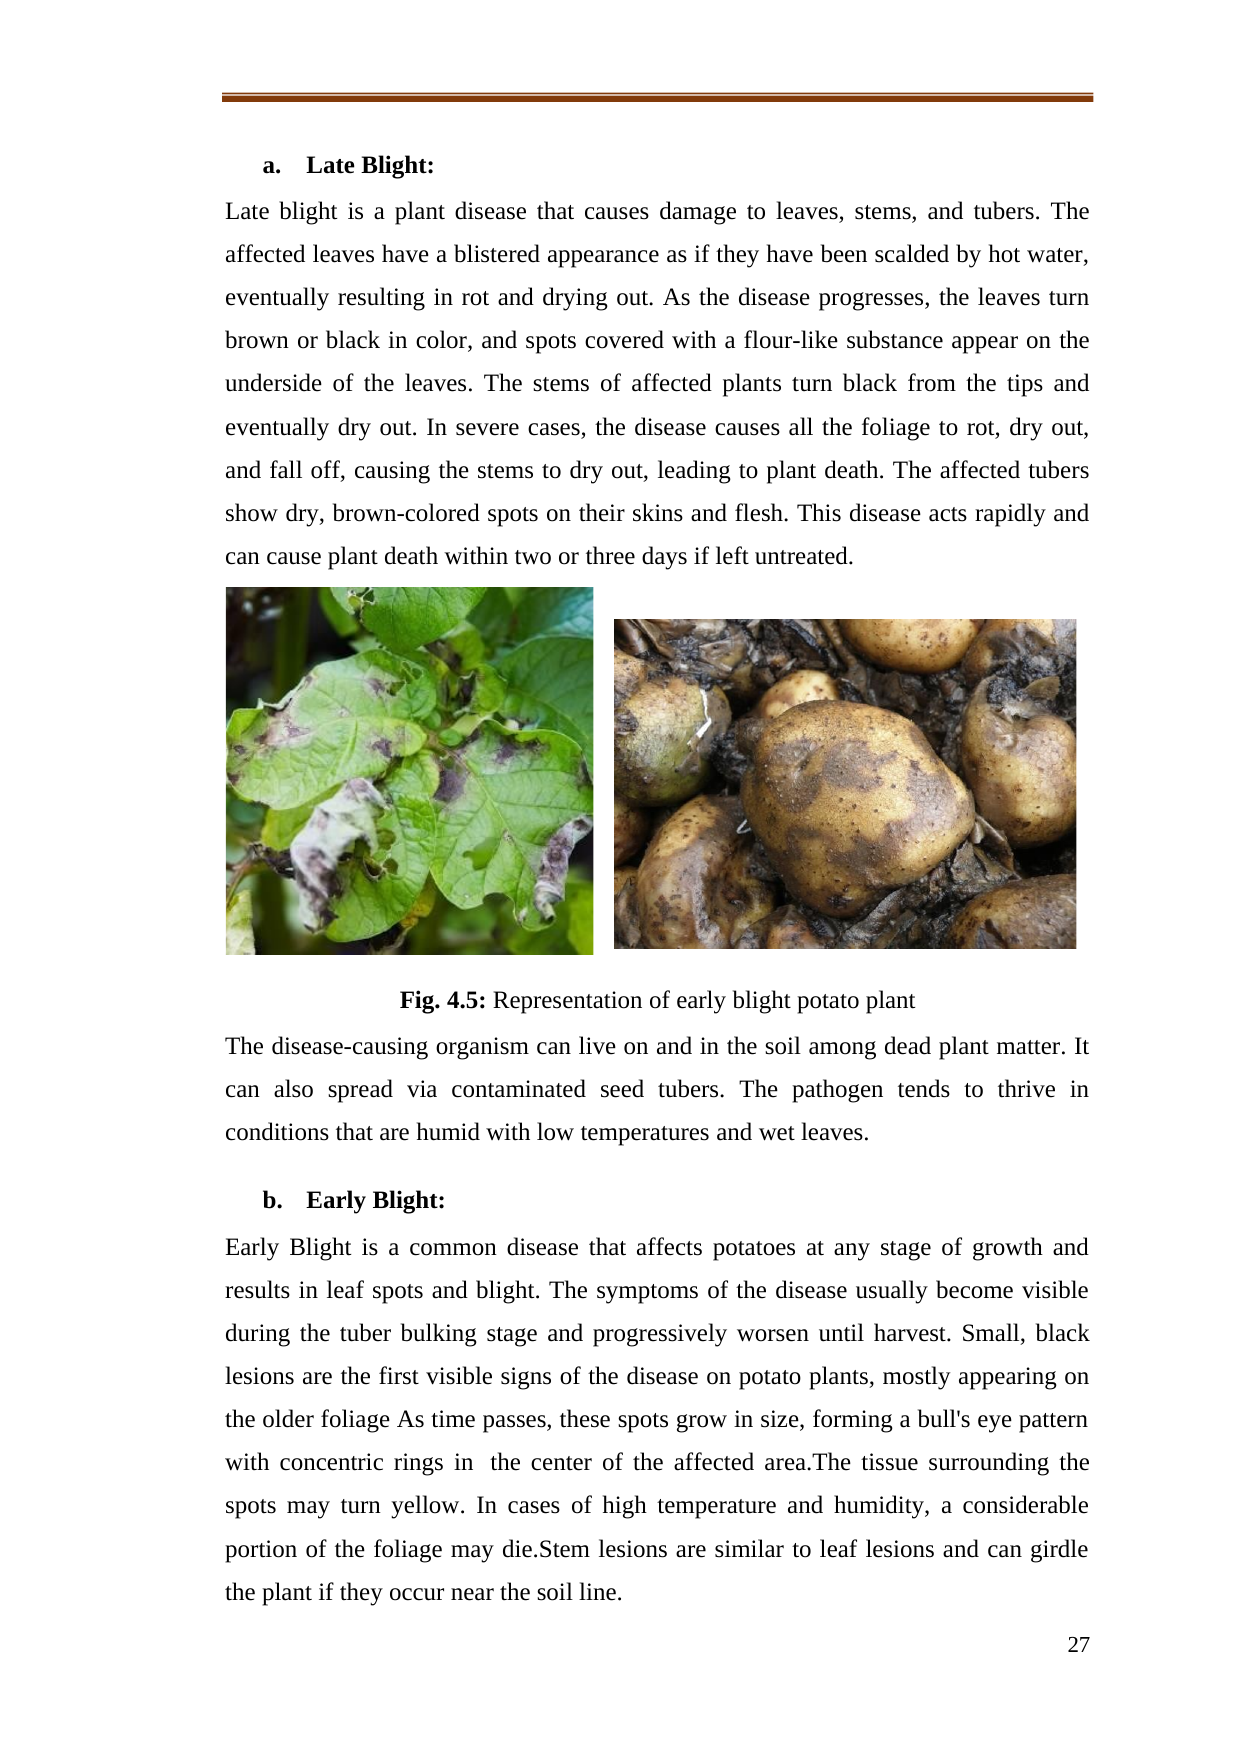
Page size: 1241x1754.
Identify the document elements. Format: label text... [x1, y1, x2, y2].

subtitle Late Blight: [262, 150, 1196, 178]
text Late blight is a plant disease that causes damage to leaves, stems, and tubers. The affected leaves have a blistered appearance as if they have been scalded by hot water, eventually resulting in rot and drying out. As the disease progresses, the leaves turn brown or black in color, and spots covered with a flour-like substance appear on the underside of the leaves. The stems of affected plants turn black from the tips and eventually dry out. In severe cases, the disease causes all the foliage to rot, dry out, and fall off, causing the stems to dry out, leading to plant death. The affected tubers show dry, brown-colored spots on their skins and flesh. This disease acts rapidly and can cause plant death within two or three days if left untreated. [225, 196, 1091, 570]
text The disease-causing organism can live on and in the soil among dead plant matter. It can also spread via contaminated seed tubers. The pathogen tends to thrive in conditions that are humid with low temperatures and wet leaves. [225, 1031, 1090, 1146]
picture [225, 587, 594, 955]
picture [614, 619, 1077, 949]
subtitle Early Blight: [262, 1186, 1196, 1214]
text Early Blight is a common disease that affects potatoes at any stage of growth and results in leaf spots and blight. The symptoms of the disease usually become visible during the tuber bulking stage and progressively worsen until harvest. Small, black lesions are the first visible signs of the disease on potato plants, mostly appearing on the older foliage As time passes, these spots grow in size, forming a bull's eye pattern with concentric rings in the center of the affected area.The tissue surrounding the spots may turn yellow. In cases of high temperature and humidity, a considerable portion of the foliage may die.Stem lesions are similar to leaf lesions and can girdle the plant if they occur near the soil line. [225, 1232, 1091, 1606]
